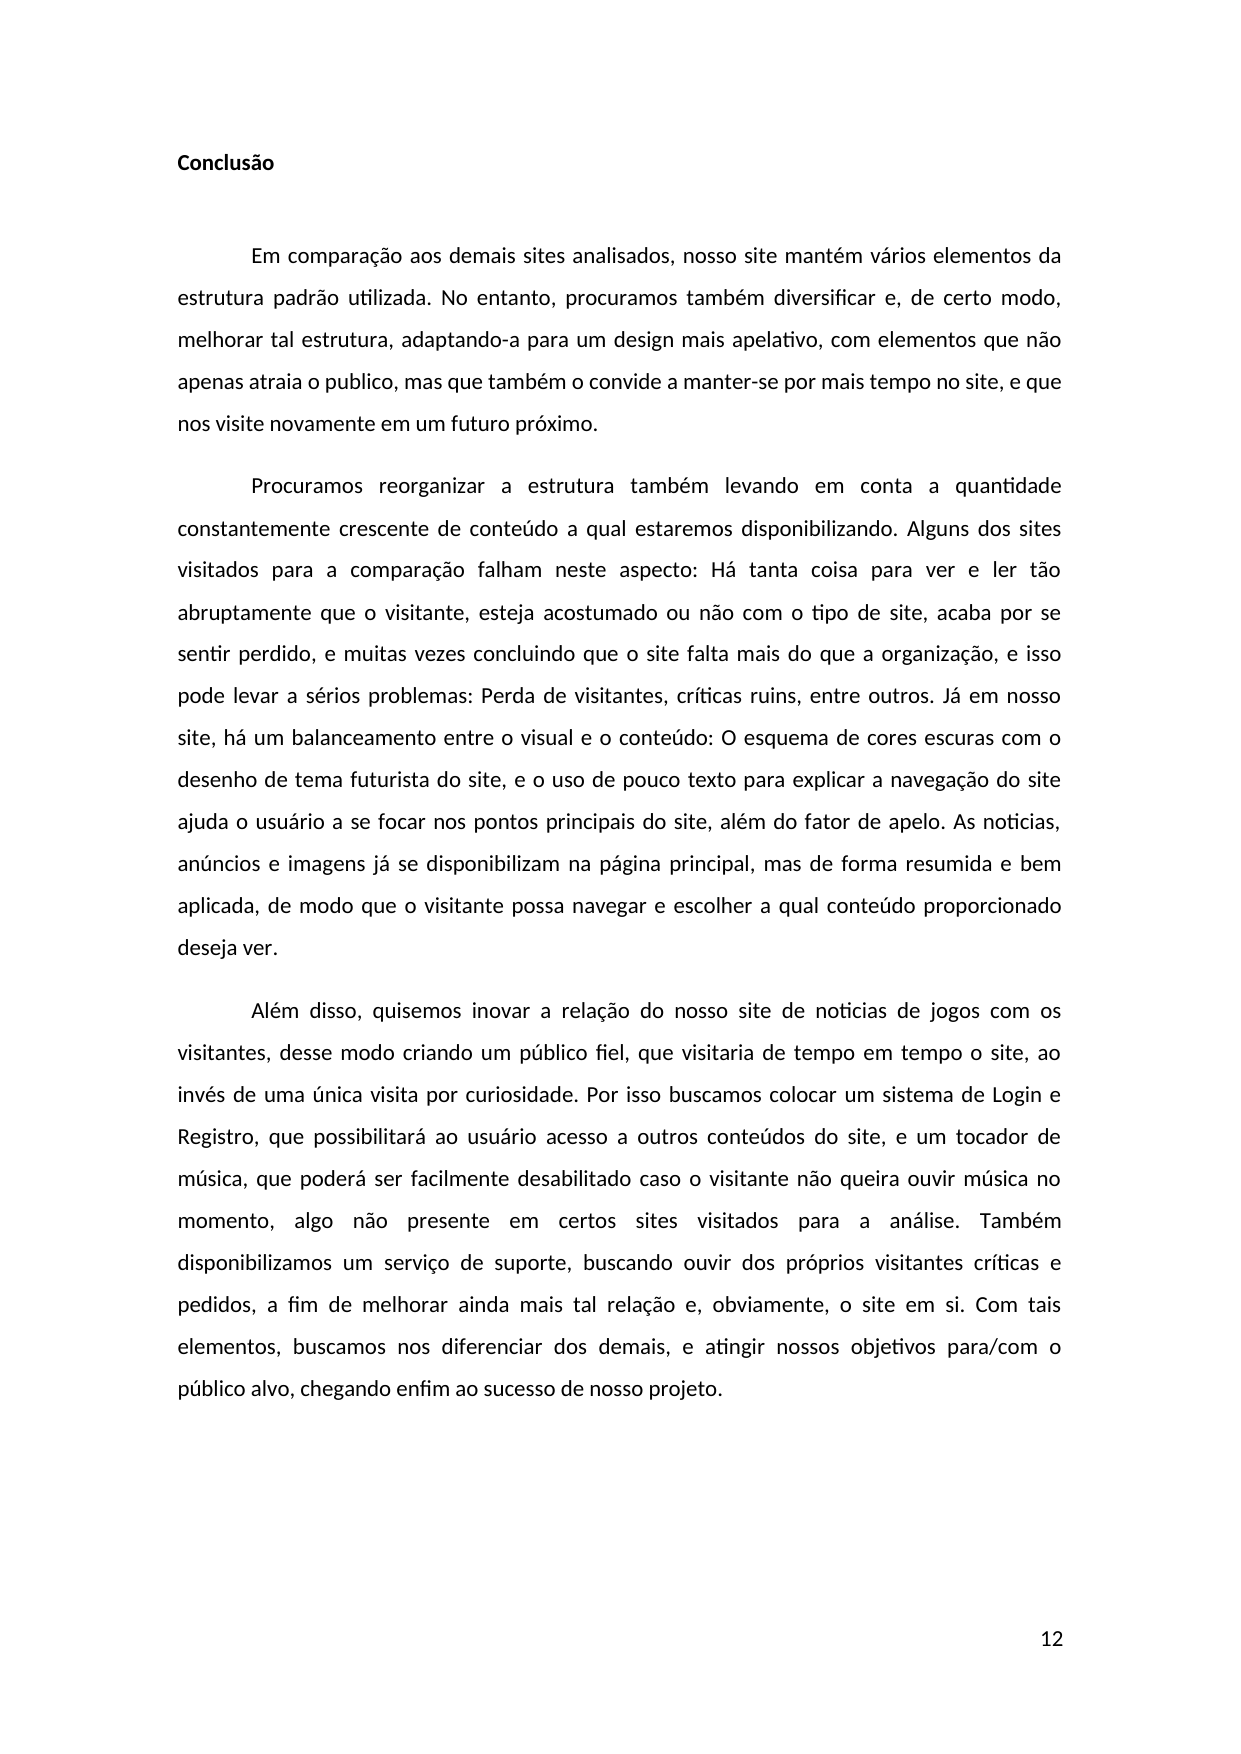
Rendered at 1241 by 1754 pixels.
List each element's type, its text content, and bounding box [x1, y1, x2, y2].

text Em comparação aos demais sites analisados, nosso site mantém vários elementos da estrutura padrão utilizada. No entanto, procuramos também diversificar e, de certo modo, melhorar tal estrutura, adaptando-a para um design mais apelativo, com elementos que não apenas atraia o publico, mas que também o convide a manter-se por mais tempo no site, e que nos visite novamente em um futuro próximo. [177, 201, 1063, 437]
text Conclusão [177, 148, 1063, 176]
text Além disso, quisemos inovar a relação do nosso site de noticias de jogos com os visitantes, desse modo criando um público fiel, que visitaria de tempo em tempo o site, ao invés de uma única visita por curiosidade. Por isso buscamos colocar um sistema de Login e Registro, que possibilitará ao usuário acesso a outros conteúdos do site, e um tocador de música, que poderá ser facilmente desabilitado caso o visitante não queira ouvir música no momento, algo não presente em certos sites visitados para a análise. Também disponibilizamos um serviço de suporte, buscando ouvir dos próprios visitantes críticas e pedidos, a fim de melhorar ainda mais tal relação e, obviamente, o site tais elementos, buscamos nos diferenciar dos demais, e atingir nossos objetivos para/com o público alvo, chegando enfim ao sucesso de nosso projeto. [177, 996, 1063, 1402]
text Procuramos reorganizar a estrutura também levando em conta a quantidade constantemente crescente de conteúdo a qual estaremos disponibilizando. Alguns dos sites visitados para a comparação falham neste aspecto: Há tanta coisa para ver e ler tão abruptamente que o visitante, esteja acostumado ou não com o tipo de site, acaba por se sentir perdido, e muitas vezes concluindo que o site falta mais do que a organização, e isso pode levar a sérios problemas: Perda de visitantes, críticas ruins, entre outros. Já em nosso site, há um balanceamento entre o visual e o conteúdo: O esquema de cores escuras com o desenho de tema futurista do site, e o uso de pouco texto para explicar a navegação do site ajuda o usuário a se focar nos pontos principais do site, além do fator de apelo. As noticias, anúncios e imagens já se disponibilizam na página principal, mas de forma resumida e bem aplicada, de modo que o visitante possa navegar e escolher a qual conteúdo proporcionado deseja ver. [177, 472, 1063, 961]
